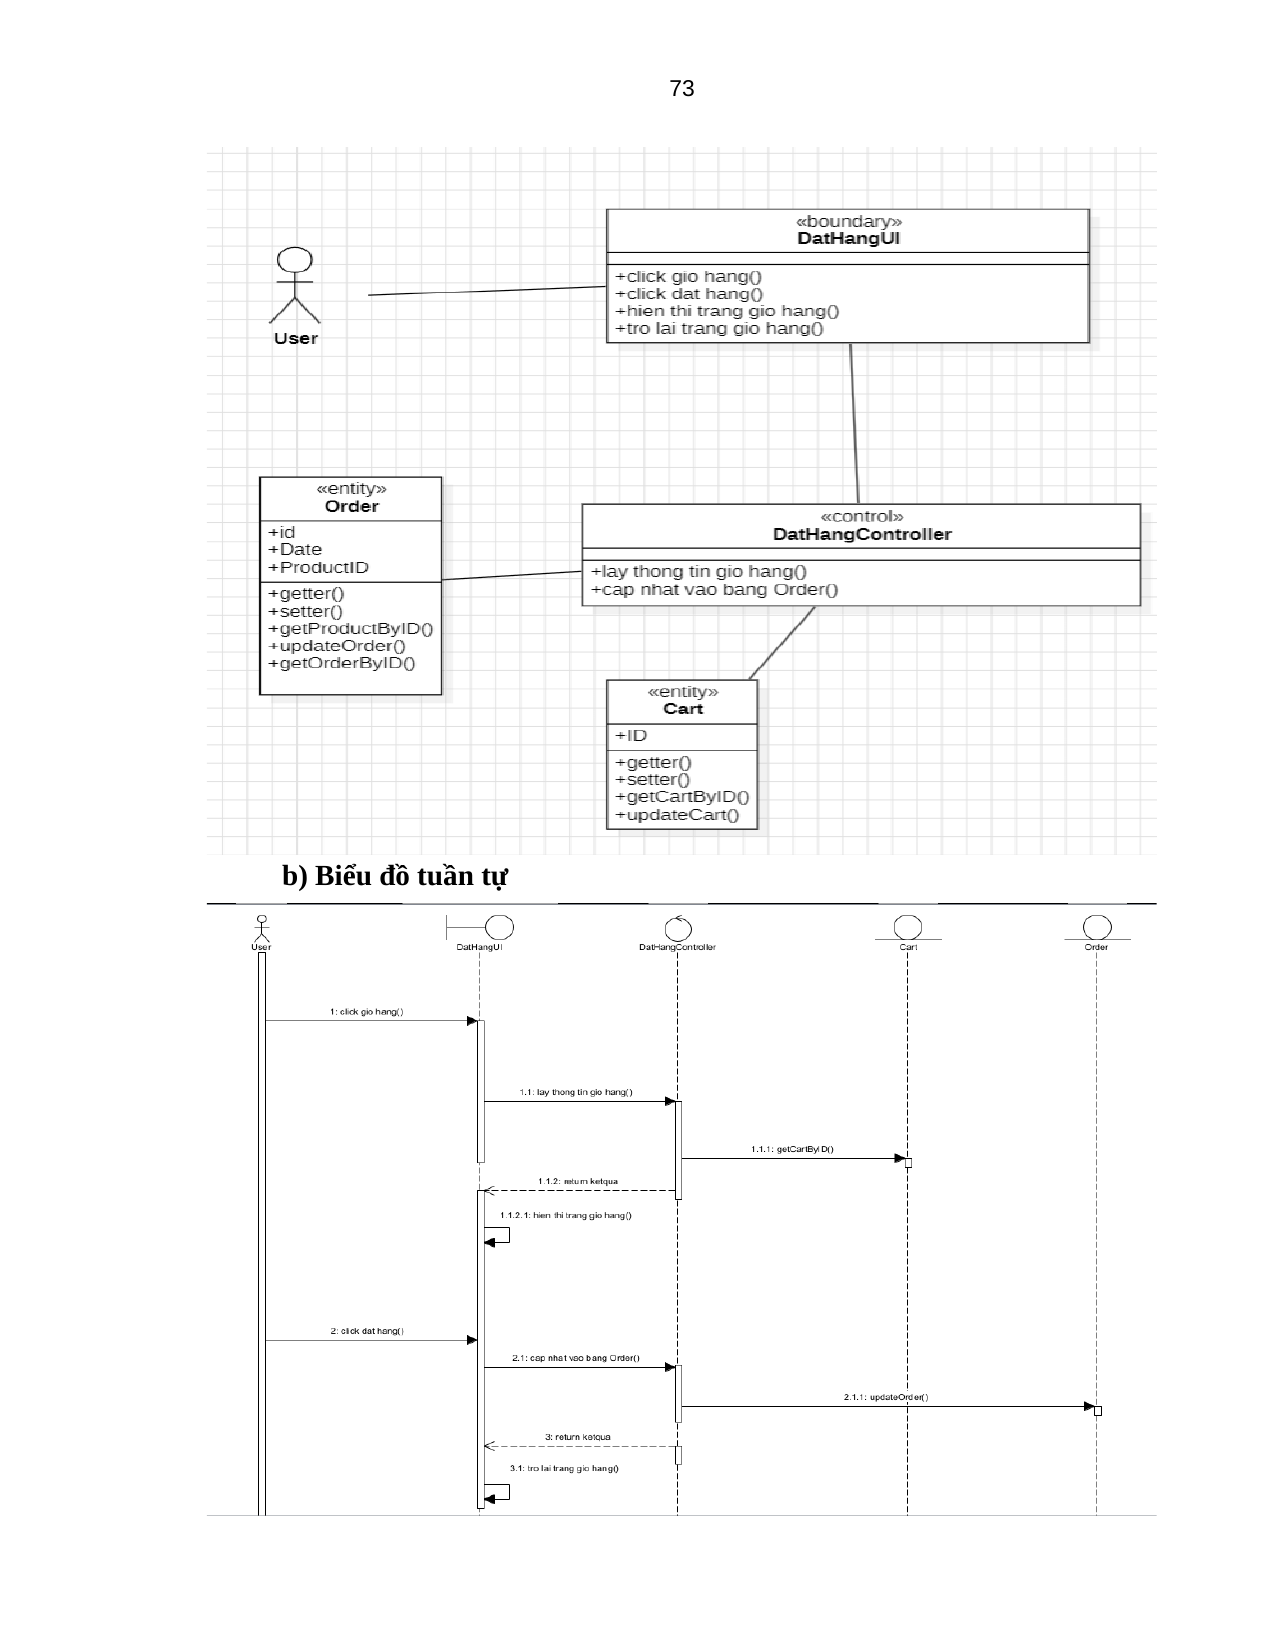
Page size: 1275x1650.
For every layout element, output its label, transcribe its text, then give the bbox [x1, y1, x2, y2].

picture [206, 147, 1157, 855]
picture [206, 903, 1157, 1516]
text b) Biểu đồ tuần tự [282, 858, 1157, 892]
